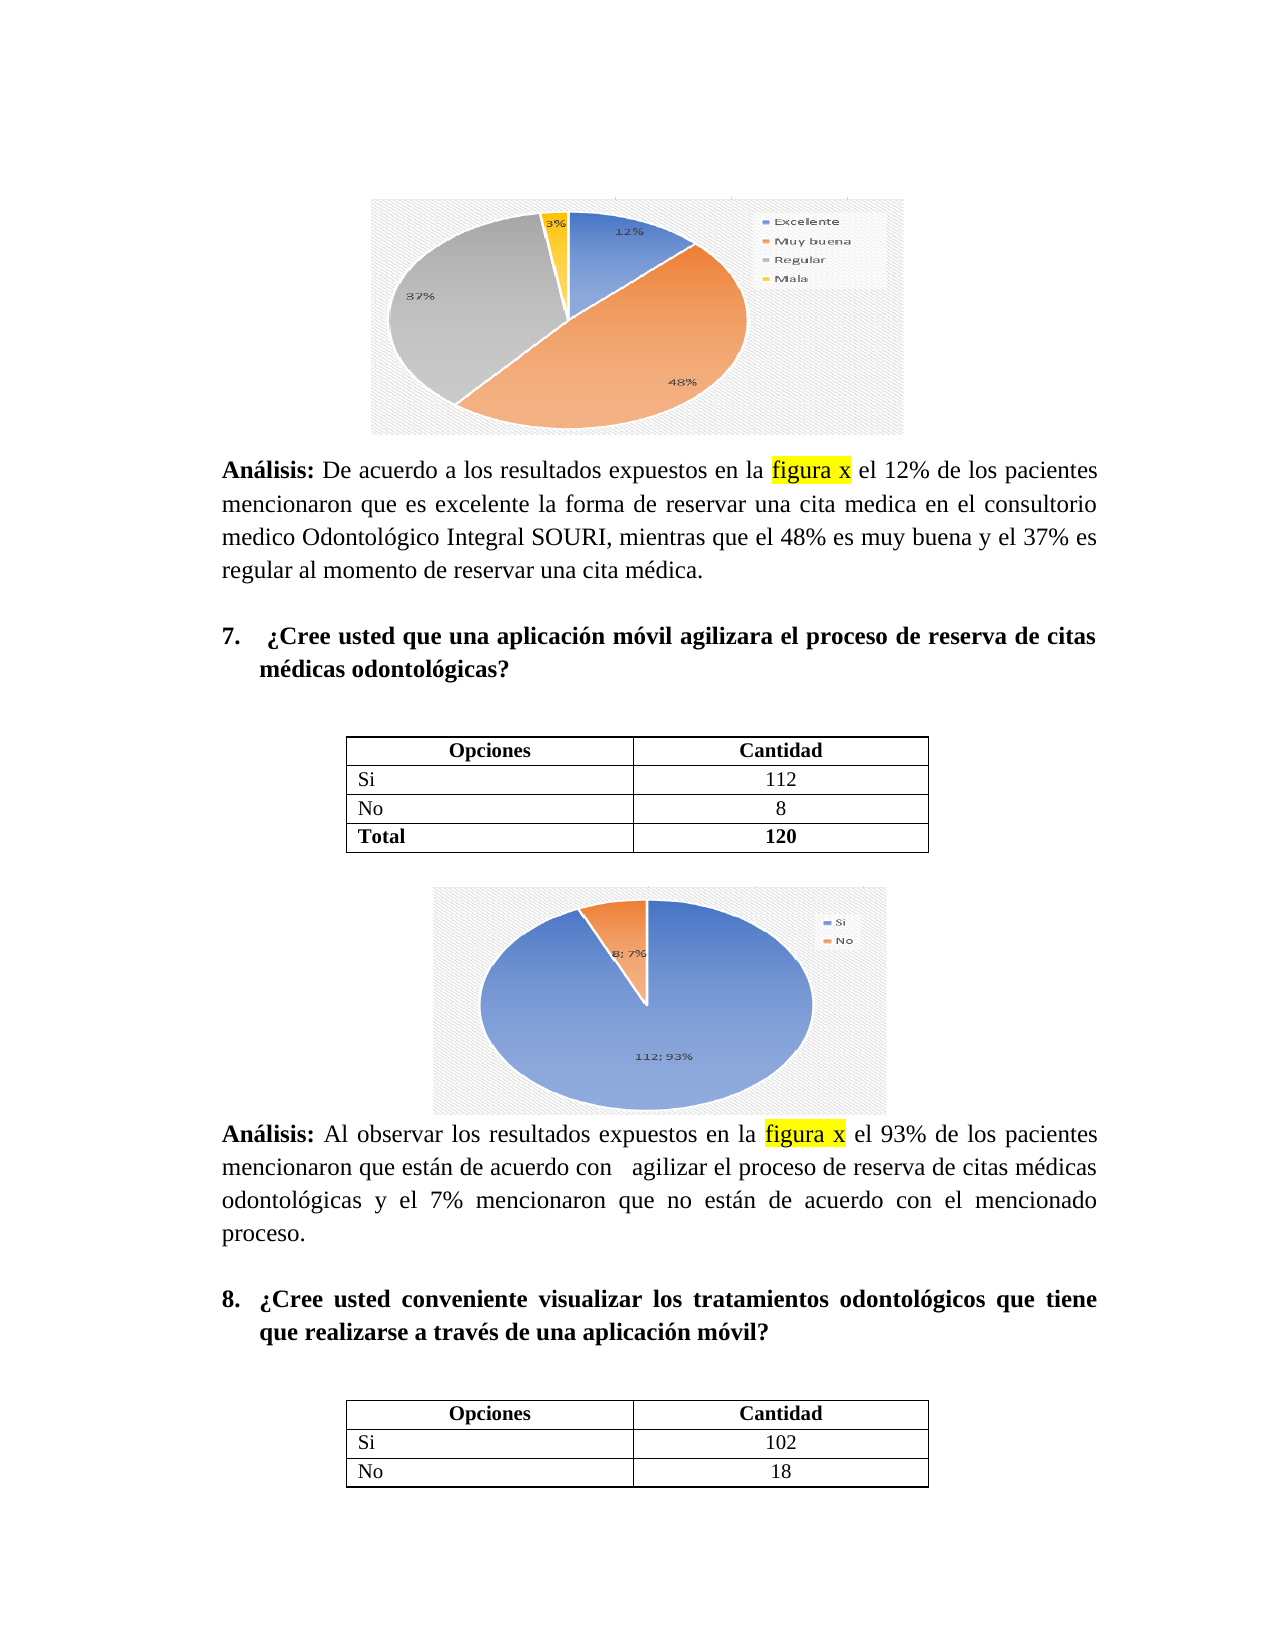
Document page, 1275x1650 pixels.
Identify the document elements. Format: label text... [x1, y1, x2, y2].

table_cell 120 [634, 824, 928, 852]
table_cell 102 [634, 1430, 928, 1457]
list ¿Cree usted que una aplicación móvil agilizara el proceso de reserva de citas médicas odontológicas? [222, 621, 1098, 682]
table_cell 8 [634, 795, 928, 823]
picture [371, 197, 904, 435]
table_header Cantidad [634, 1401, 928, 1428]
table_cell No [347, 795, 633, 823]
table_cell No [347, 1459, 633, 1486]
list Análisis: De acuerdo a los resultados expuestos en la figura x el 12% de los pacientes mencionaron que es excelente la forma de reservar una cita medica en el consultorio medico Odontológico Integral SOURI, mientras que el 48% es muy buena y el 37% es regular al momento de reservar una cita médica. [222, 456, 1098, 583]
table_cell Si [347, 766, 633, 794]
table_cell Total [347, 824, 633, 852]
list Análisis: Al observar los resultados expuestos en la figura x el 93% de los pacientes mencionaron que están de acuerdo con agilizar el proceso de reserva de citas médicas odontológicas y el 7% mencionaron que no están de acuerdo con el mencionado proceso. [222, 1119, 1098, 1247]
picture [433, 886, 887, 1115]
table_header Opciones [347, 738, 633, 765]
table_header Opciones [347, 1401, 633, 1428]
table_header Cantidad [634, 738, 928, 765]
table_cell 18 [634, 1459, 928, 1486]
list ¿Cree usted conveniente visualizar los tratamientos odontológicos que tiene que realizarse a través de una aplicación móvil? [222, 1284, 1098, 1346]
table_cell Si [347, 1430, 633, 1457]
table_cell 112 [634, 766, 928, 794]
